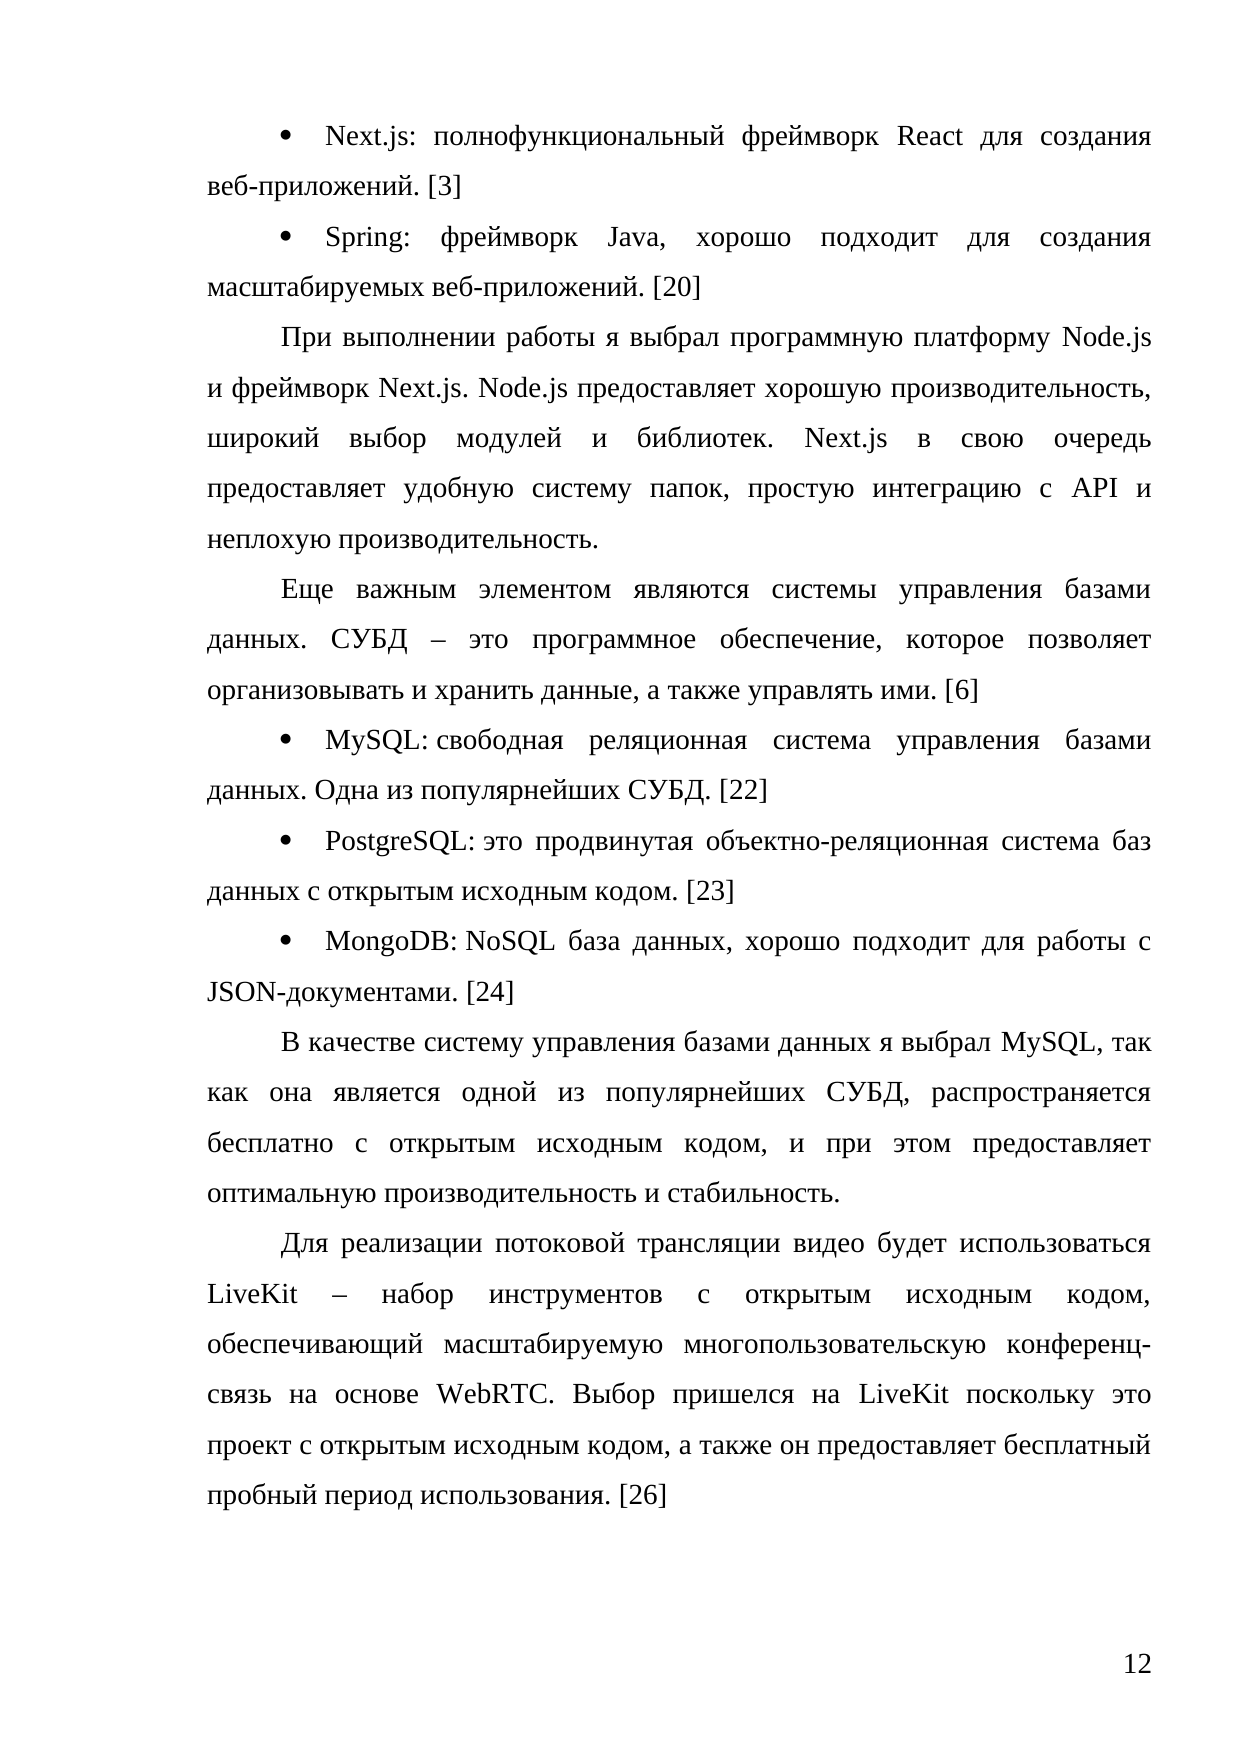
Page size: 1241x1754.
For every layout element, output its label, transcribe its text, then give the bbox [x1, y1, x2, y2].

list Next.js: полнофункциональный фреймворк React для создания веб-приложений. [3] [207, 118, 1152, 202]
text В качестве систему управления базами данных я выбрал MySQL, так как она является одной из популярнейших СУБД, распространяется бесплатно с открытым исходным кодом, и при этом предоставляет оптимальную производительность и стабильность. [207, 1024, 1152, 1209]
list PostgreSQL: это продвинутая объектно-реляционная система баз данных с открытым исходным кодом. [23] [207, 823, 1152, 907]
list MongoDB: NoSQL база данных, хорошо подходит для работы с JSON-документами. [24] [207, 923, 1152, 1007]
text Для реализации потоковой трансляции видео будет использоваться LiveKit – набор инструментов с открытым исходным кодом, обеспечивающий масштабируемую многопользовательскую конференц-связь на основе WebRTC. Выбор пришелся на LiveKit поскольку это проект с открытым исходным кодом, а также он предоставляет бесплатный пробный период использования. [26] [207, 1226, 1152, 1511]
text Еще важным элементом являются системы управления базами данных. СУБД – это программное обеспечение, которое позволяет организовывать и хранить данные, а также управлять ими. [6] [207, 571, 1152, 705]
list Spring: фреймворк Java, хорошо подходит для создания масштабируемых веб-приложений. [20] [207, 219, 1152, 303]
list MySQL: свободная реляционная система управления базами данных. Одна из популярнейших СУБД. [22] [207, 722, 1152, 806]
text При выполнении работы я выбрал программную платформу Node.js и фреймворк Next.js. Node.js предоставляет хорошую производительность, широкий выбор модулей и библиотек. Next.js в свою очередь предоставляет удобную систему папок, простую интеграцию с API и неплохую производительность. [207, 319, 1152, 554]
